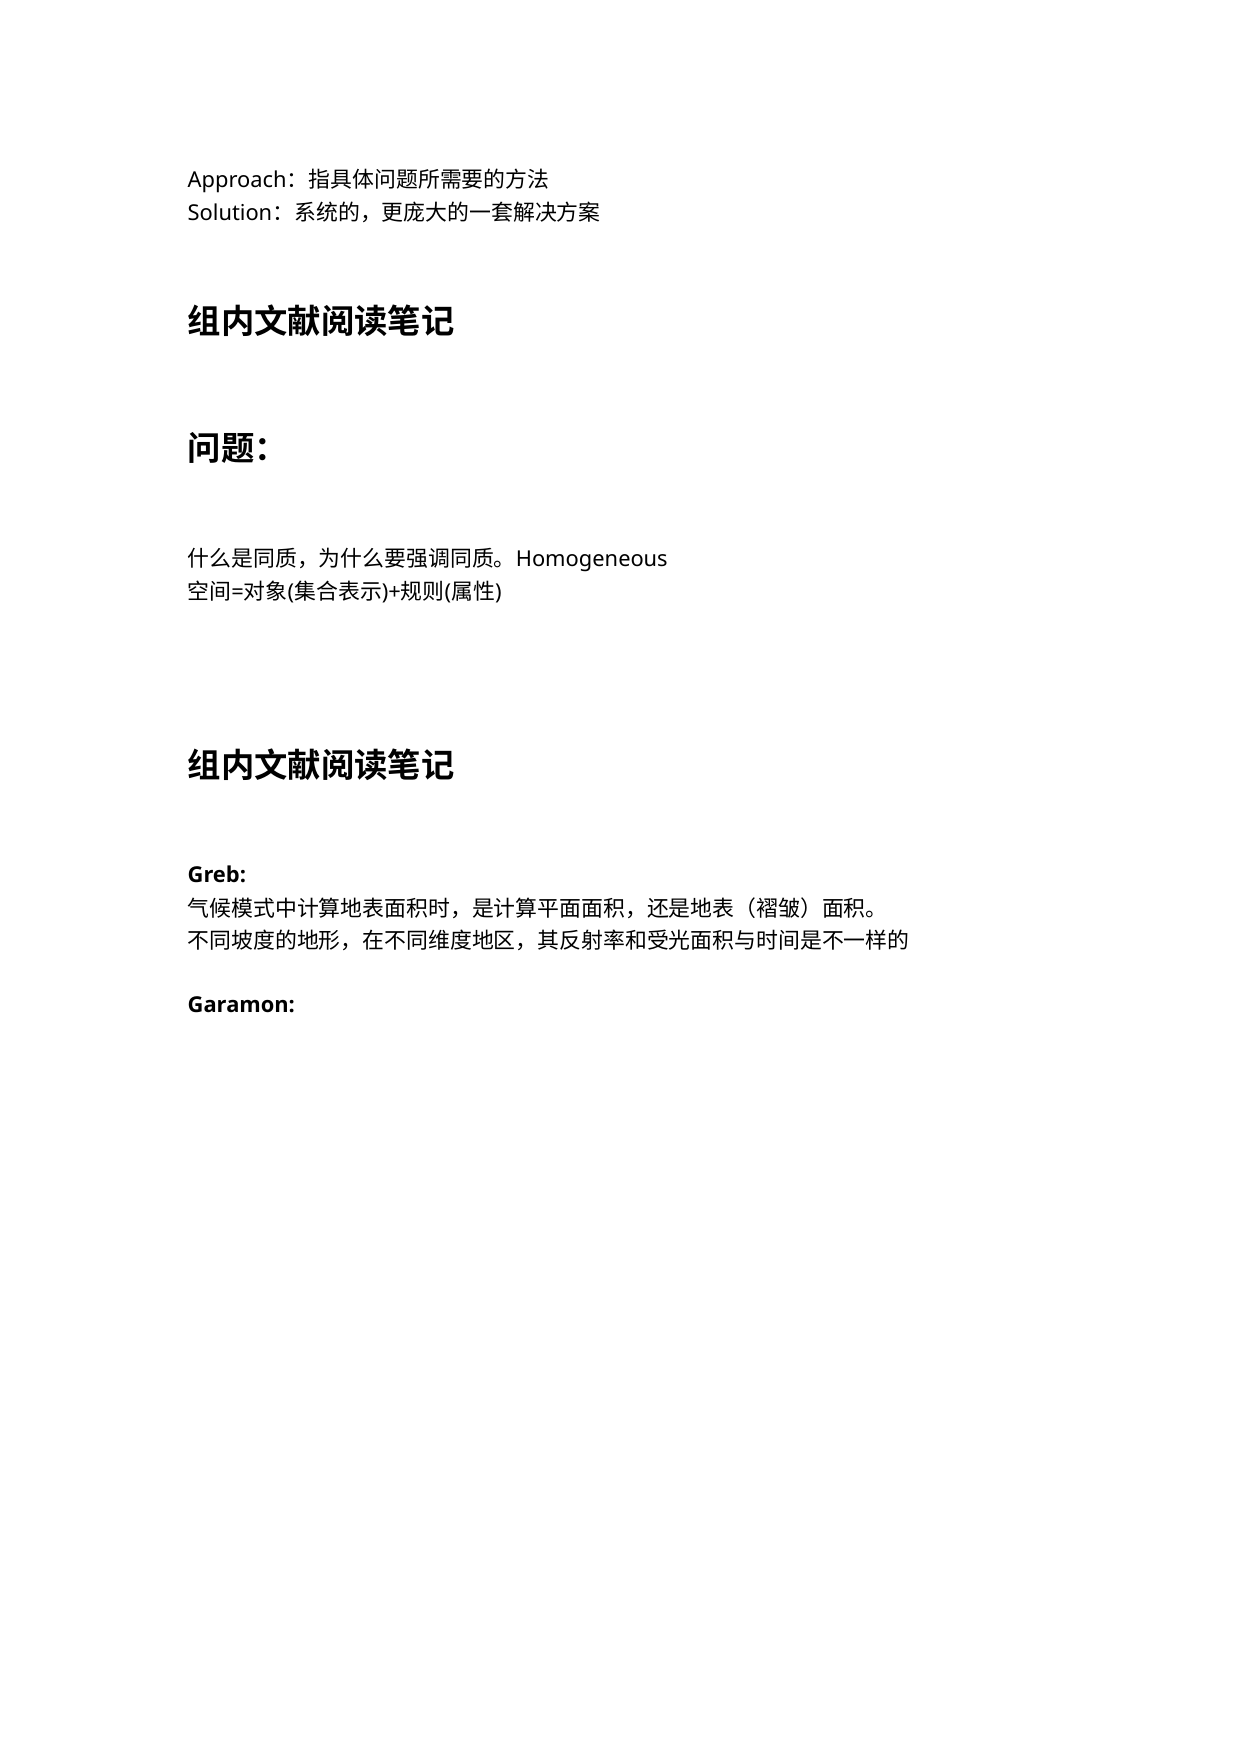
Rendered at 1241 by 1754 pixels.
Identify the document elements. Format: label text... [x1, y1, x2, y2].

text Greb: [187, 858, 1053, 890]
text Approach：指具体问题所需要的方法 [187, 162, 1053, 194]
subtitle 组内文献阅读笔记 [187, 731, 1053, 796]
subtitle 问题： [187, 414, 1053, 479]
text Garamon: [187, 988, 1053, 1020]
text 不同坡度的地形，在不同维度地区，其反射率和受光面积与时间是不一样的 [187, 923, 1053, 955]
subtitle 组内文献阅读笔记 [187, 287, 1053, 352]
text Solution：系统的，更庞大的一套解决方案 [187, 194, 1053, 227]
text 什么是同质，为什么要强调同质。Homogeneous [187, 541, 1053, 573]
text 空间=对象(集合表示)+规则(属性) [187, 573, 1053, 606]
text 气候模式中计算地表面积时，是计算平面面积，还是地表（褶皱）面积。 [187, 890, 1053, 923]
